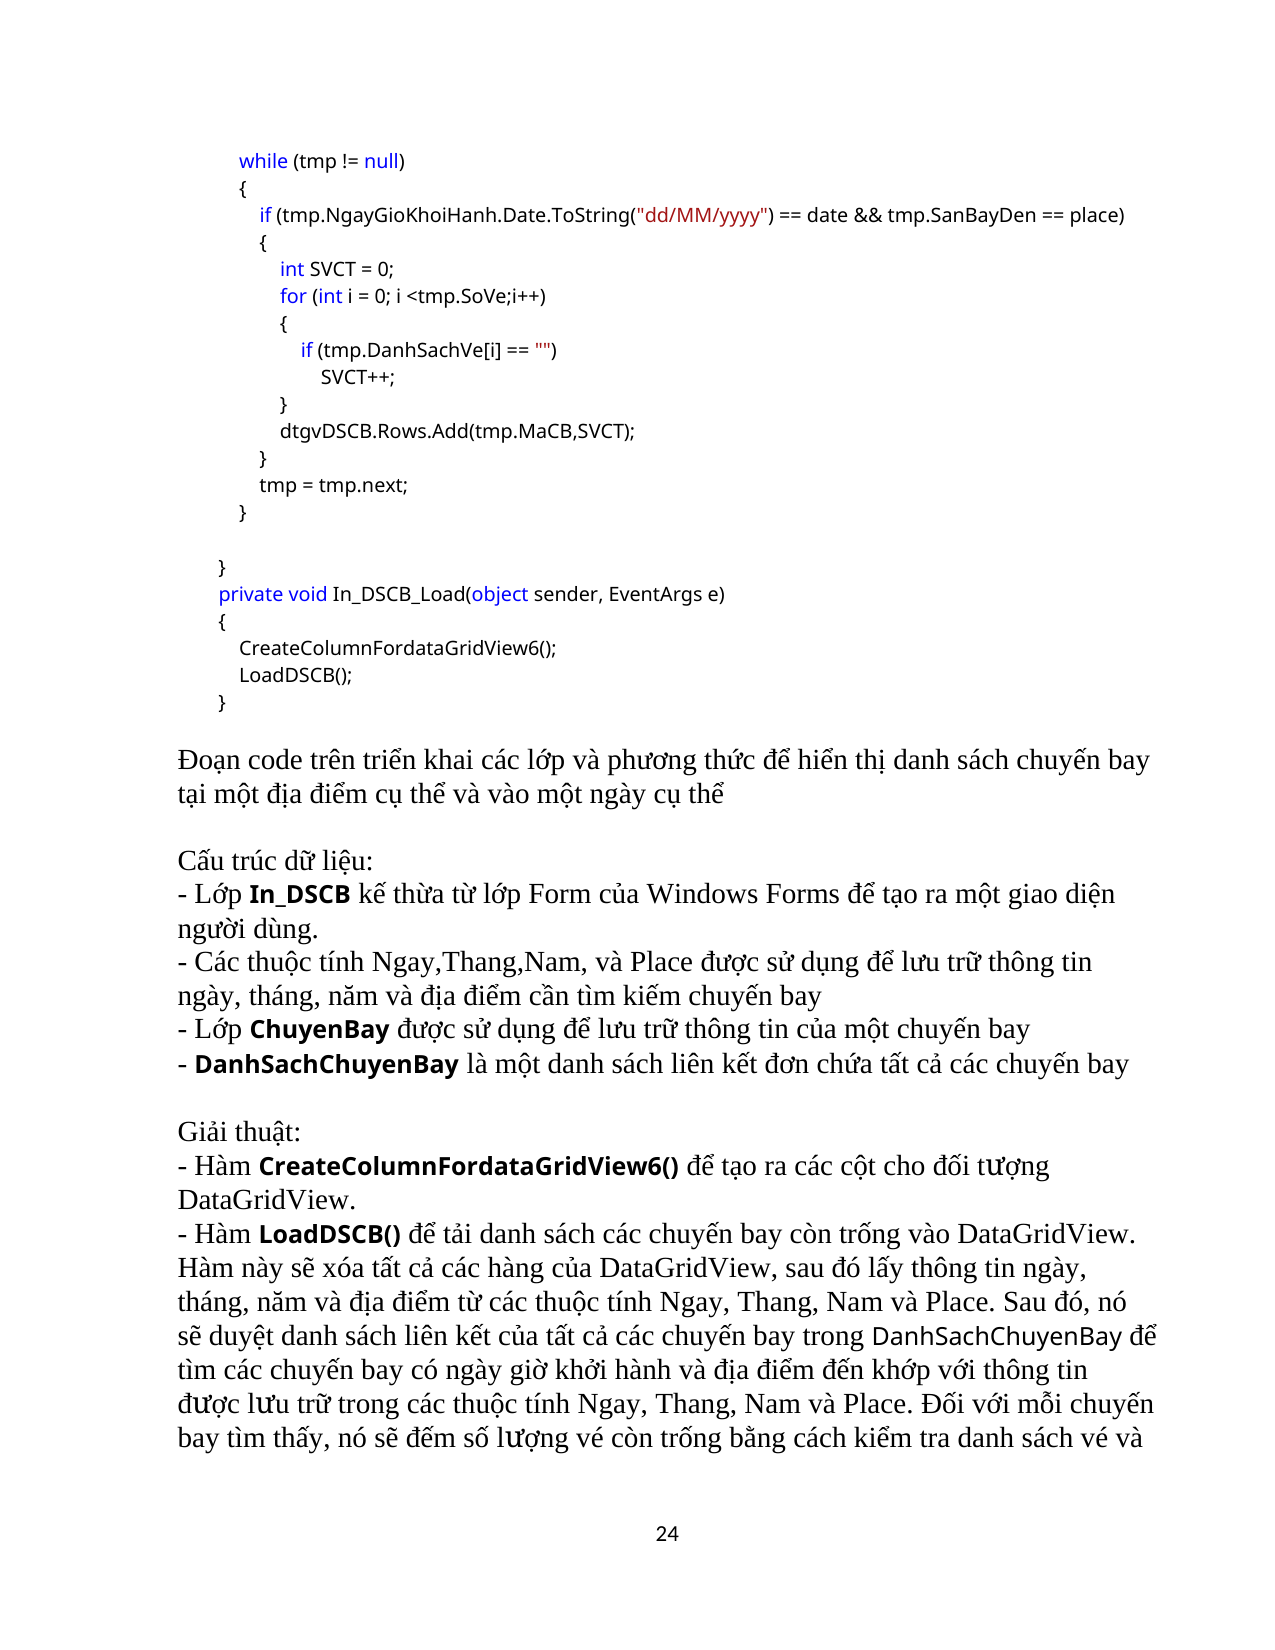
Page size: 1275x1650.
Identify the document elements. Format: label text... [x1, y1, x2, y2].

text int SVCT = 0; [177, 256, 1157, 283]
text Đoạn code trên triển khai các lớp và phương thức để hiển thị danh sách chuyến bay tại một địa điểm cụ thể và vào một ngày cụ thể [177, 742, 1157, 809]
text { [177, 309, 1157, 337]
text SVCT++; [177, 363, 1157, 391]
text dtgvDSCB.Rows.Add(tmp.MaCB,SVCT); [177, 417, 1157, 444]
text tmp = tmp.next; [177, 471, 1157, 498]
text while (tmp != null) [177, 148, 1157, 175]
text - Lớp In_DSCB kế thừa từ lớp Form của Windows Forms để tạo ra một giao diện người dùng. [177, 876, 1157, 944]
text - Các thuộc tính Ngay,Thang,Nam, và Place được sử dụng để lưu trữ thông tin ngày, tháng, năm và địa điểm cần tìm kiếm chuyến bay - Lớp ChuyenBay được sử dụng để lưu trữ thông tin của một chuyến bay [177, 944, 1157, 1046]
text } [177, 444, 1157, 471]
text CreateColumnFordataGridView6(); [177, 634, 1157, 661]
text for (int i = 0; i <tmp.SoVe;i++) [177, 283, 1157, 309]
text if (tmp.NgayGioKhoiHanh.Date.ToString("dd/MM/yyyy") == date && tmp.SanBayDen == place) [177, 202, 1157, 229]
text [177, 1216, 1157, 1455]
text } [177, 391, 1157, 417]
text if (tmp.DanhSachVe[i] == "") [177, 337, 1157, 363]
text } [177, 688, 1157, 715]
text { [177, 175, 1157, 202]
text - DanhSachChuyenBay là một danh sách liên kết đơn chứa tất cả các chuyến bay [177, 1046, 1157, 1081]
text } [177, 553, 1157, 580]
text - Hàm CreateColumnFordataGridView6() để tạo ra các cột cho đối tượng DataGridView. [177, 1148, 1157, 1216]
text } [177, 498, 1157, 525]
text private void In_DSCB_Load(object sender, EventArgs e) [177, 580, 1157, 607]
text Cấu trúc dữ liệu: [177, 843, 1157, 876]
text LoadDSCB(); [177, 661, 1157, 688]
text { [177, 229, 1157, 256]
text Giải thuật: [177, 1114, 1157, 1148]
text { [177, 607, 1157, 634]
